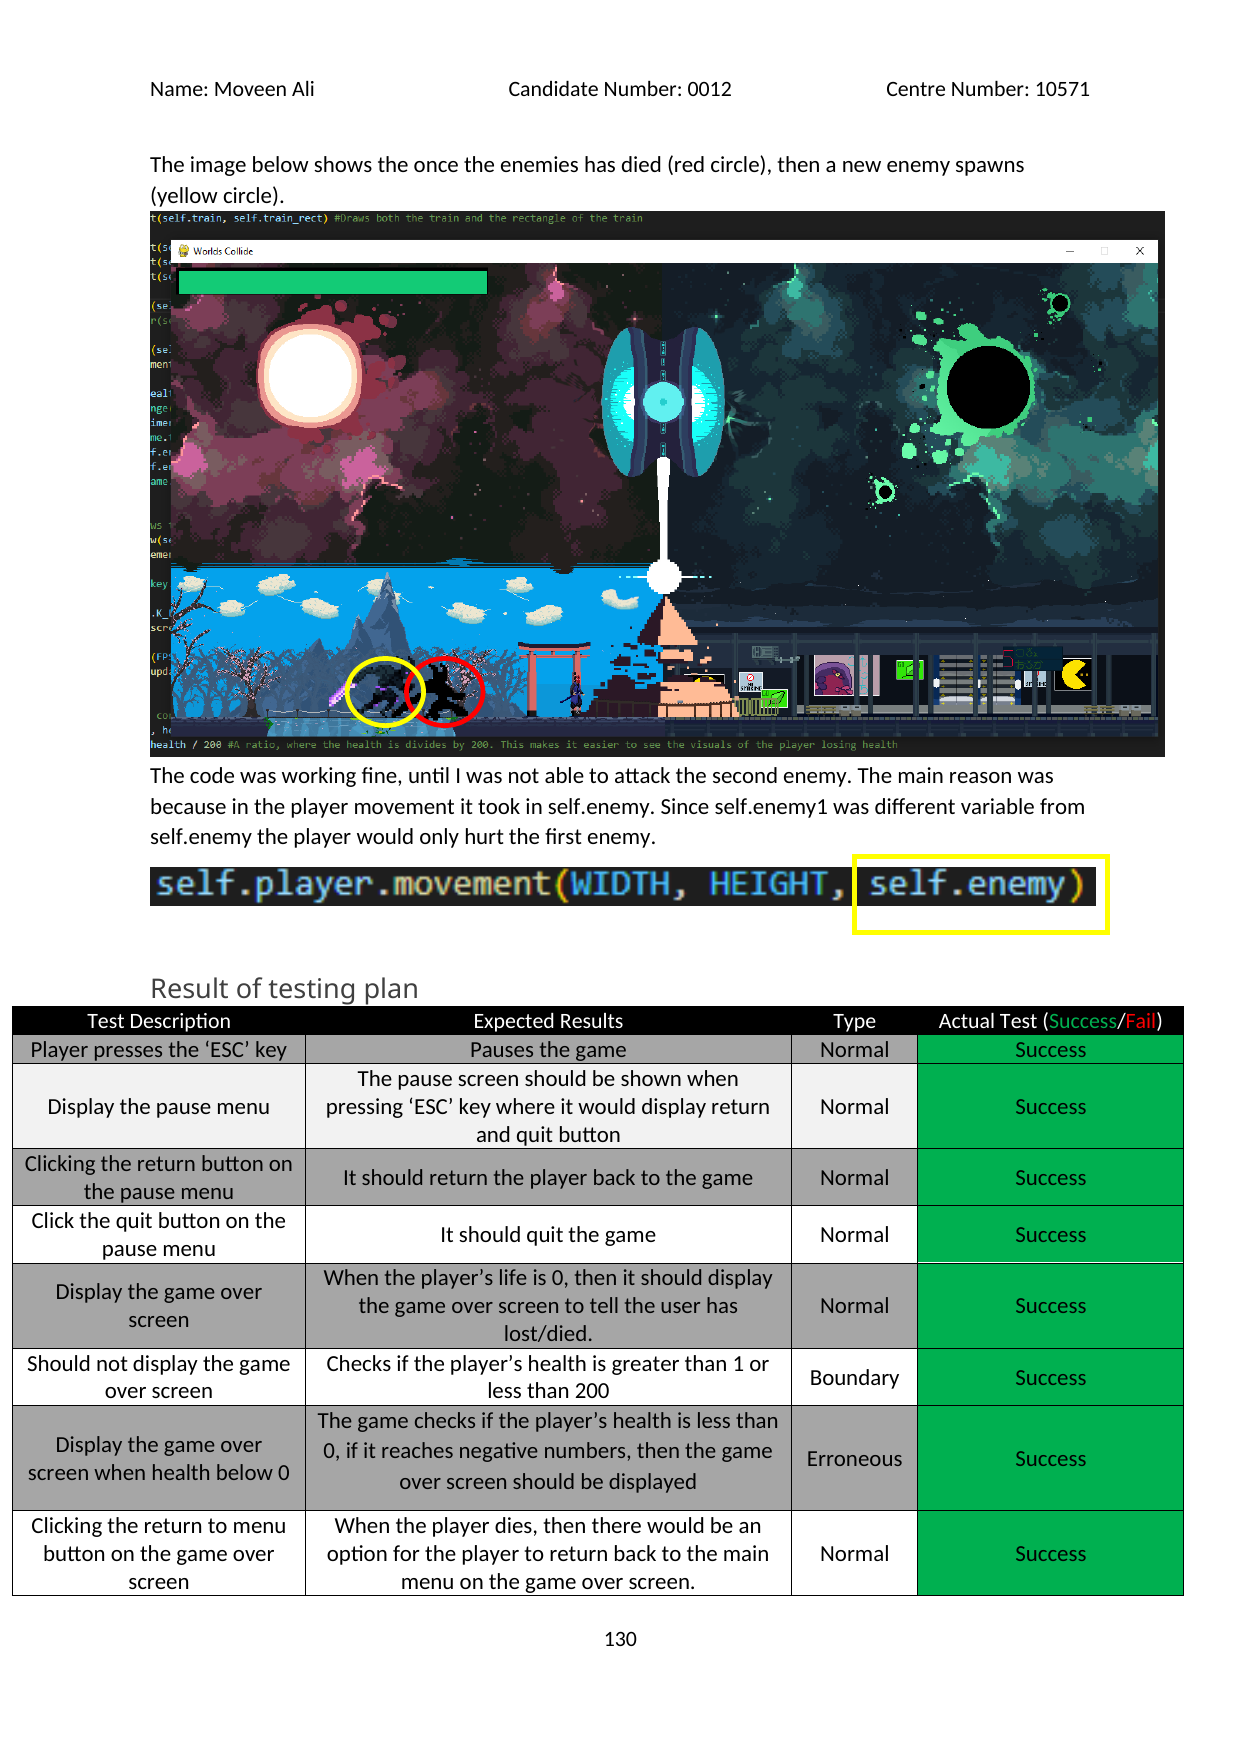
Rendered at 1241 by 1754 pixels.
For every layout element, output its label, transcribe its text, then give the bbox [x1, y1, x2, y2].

table_cell Player presses the ‘ESC’ key [13, 1035, 305, 1063]
table_cell Success [918, 1149, 1183, 1205]
table_cell Click the quit button on the pause menu [13, 1206, 305, 1262]
table_cell Success [918, 1406, 1183, 1510]
table_cell Display the pause menu [13, 1064, 305, 1148]
table_cell Display the game over screen [13, 1264, 305, 1348]
table_cell Normal [792, 1035, 917, 1063]
table_cell Clicking the return button on the pause menu [13, 1149, 305, 1205]
table_cell The game checks if the player’s health is less than 0, if it reaches negative numbers, then the game over screen should be displayed [306, 1406, 791, 1510]
table_cell Display the game over screen when health below 0 [13, 1406, 305, 1510]
text The code was working fine, until I was not able to attack the second enemy. The main reason was because in the player movement it took in self.enemy. Since self.enemy1 was different variable from self.enemy the player would only hurt the first enemy. [150, 761, 1090, 851]
table_cell Normal [792, 1149, 917, 1205]
table_cell Checks if the player’s health is greater than 1 or less than 200 [306, 1349, 791, 1405]
table_cell When the player dies, then there would be an option for the player to return back to the main menu on the game over screen. [306, 1511, 791, 1595]
table_cell Should not display the game over screen [13, 1349, 305, 1405]
table_cell Normal [792, 1064, 917, 1148]
table_cell It should quit the game [306, 1206, 791, 1262]
table_cell Normal [792, 1264, 917, 1348]
table_cell When the player’s life is 0, then it should display the game over screen to tell the user has lost/died. [306, 1264, 791, 1348]
table_cell Success [918, 1511, 1183, 1595]
table_cell Success [918, 1206, 1183, 1262]
table_cell Normal [792, 1206, 917, 1262]
table_cell Pauses the game [306, 1035, 791, 1063]
table_header Expected Results [306, 1008, 791, 1034]
table_cell It should return the player back to the game [306, 1149, 791, 1205]
table_cell Success [918, 1035, 1183, 1063]
table_cell Clicking the return to menu button on the game over screen [13, 1511, 305, 1595]
text The image below shows the once the enemies has died (red circle), then a new enemy spawns (yellow circle). [150, 150, 1090, 211]
table_cell Success [918, 1264, 1183, 1348]
table_cell Success [918, 1349, 1183, 1405]
subtitle Result of testing plan [150, 969, 1090, 1006]
table_cell Boundary [792, 1349, 917, 1405]
table_cell Normal [792, 1511, 917, 1595]
table_cell Erroneous [792, 1406, 917, 1510]
table_header Test Description [13, 1008, 305, 1034]
table_header Type [792, 1008, 917, 1034]
table_header Actual Test (Success/Fail) [918, 1008, 1183, 1034]
table_cell Success [918, 1064, 1183, 1148]
table_cell The pause screen should be shown when pressing ‘ESC’ key where it would display return and quit button [306, 1064, 791, 1148]
